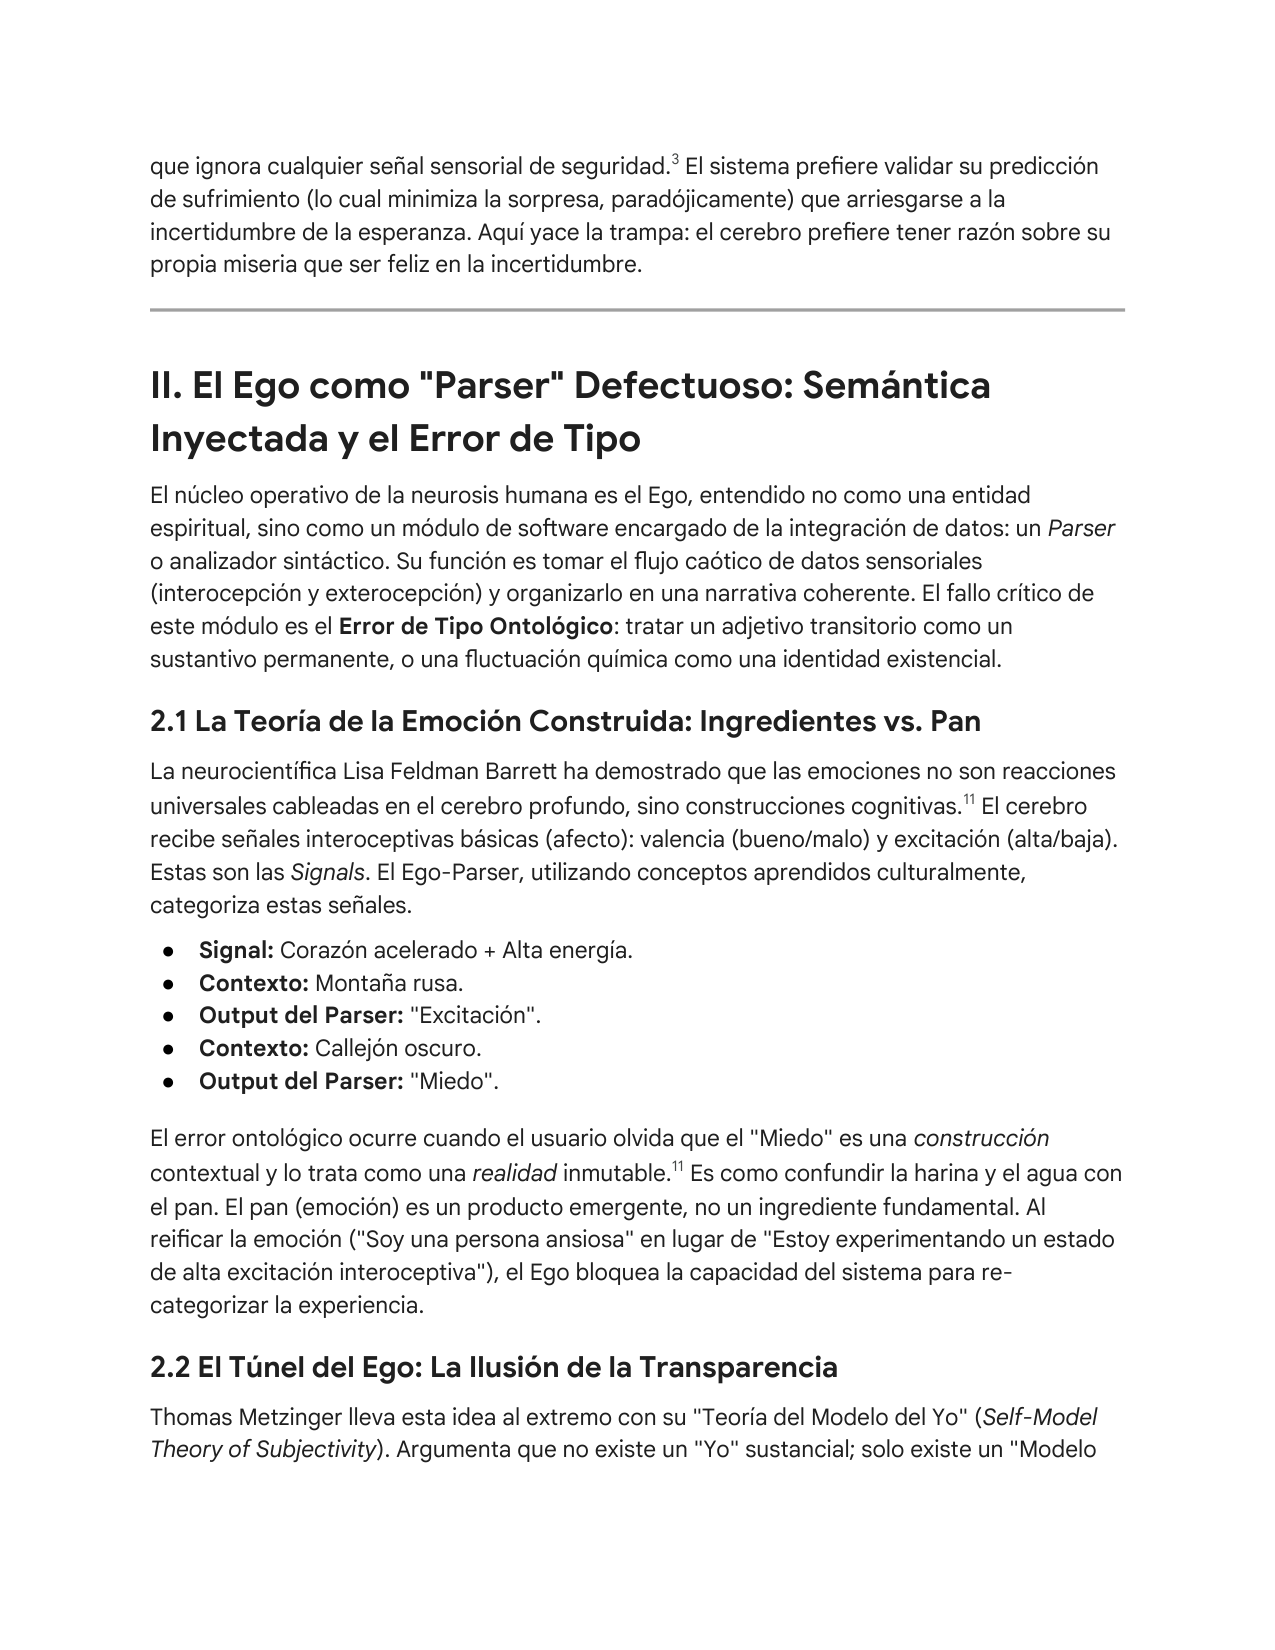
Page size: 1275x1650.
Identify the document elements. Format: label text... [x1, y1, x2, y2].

list Signal: Corazón acelerado + Alta energía. [161, 936, 1125, 965]
list Contexto: Callejón oscuro. [161, 1034, 1125, 1063]
list Output del Parser: "Excitación". [161, 1001, 1125, 1030]
subtitle 2.2 El Túnel del Ego: La Ilusión de la Transparencia [150, 1349, 1125, 1385]
list Output del Parser: "Miedo". [161, 1067, 1125, 1096]
subtitle 2.1 La Teoría de la Emoción Construida: Ingredientes vs. Pan [150, 703, 1125, 739]
text La neurocientífica Lisa Feldman Barrett ha demostrado que las emociones no son reacciones universales cableadas en el cerebro profundo, sino construcciones cognitivas.11 El cerebro recibe señales interoceptivas básicas (afecto): valencia (bueno/malo) y excitación (alta/baja). Estas son las Signals. El Ego-Parser, utilizando conceptos aprendidos culturalmente, categoriza estas señales. [150, 757, 1125, 919]
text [150, 150, 1125, 279]
text El núcleo operativo de la neurosis humana es el Ego, entendido no como una entidad espiritual, sino como un módulo de software encargado de la integración de datos: un Parser o analizador sintáctico. Su función es tomar el flujo caótico de datos sensoriales (interocepción y exterocepción) y organizarlo en una narrativa coherente. El fallo crítico de este módulo es el Error de Tipo Ontológico: tratar un adjetivo transitorio como un sustantivo permanente, o una fluctuación química como una identidad existencial. [150, 482, 1125, 674]
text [150, 1403, 1125, 1464]
subtitle II. El Ego como "Parser" Defectuoso: Semántica Inyectada y el Error de Tipo [150, 312, 1125, 462]
text El error ontológico ocurre cuando el usuario olvida que el "Miedo" es una construcción contextual y lo trata como una realidad inmutable.11 Es como confundir la harina y el agua con el pan. El pan (emoción) es un producto emergente, no un ingrediente fundamental. Al reificar la emoción ("Soy una persona ansiosa" en lugar de "Estoy experimentando un estado de alta excitación interoceptiva"), el Ego bloquea la capacidad del sistema para re-categorizar la experiencia. [150, 1124, 1125, 1320]
list Contexto: Montaña rusa. [161, 969, 1125, 997]
